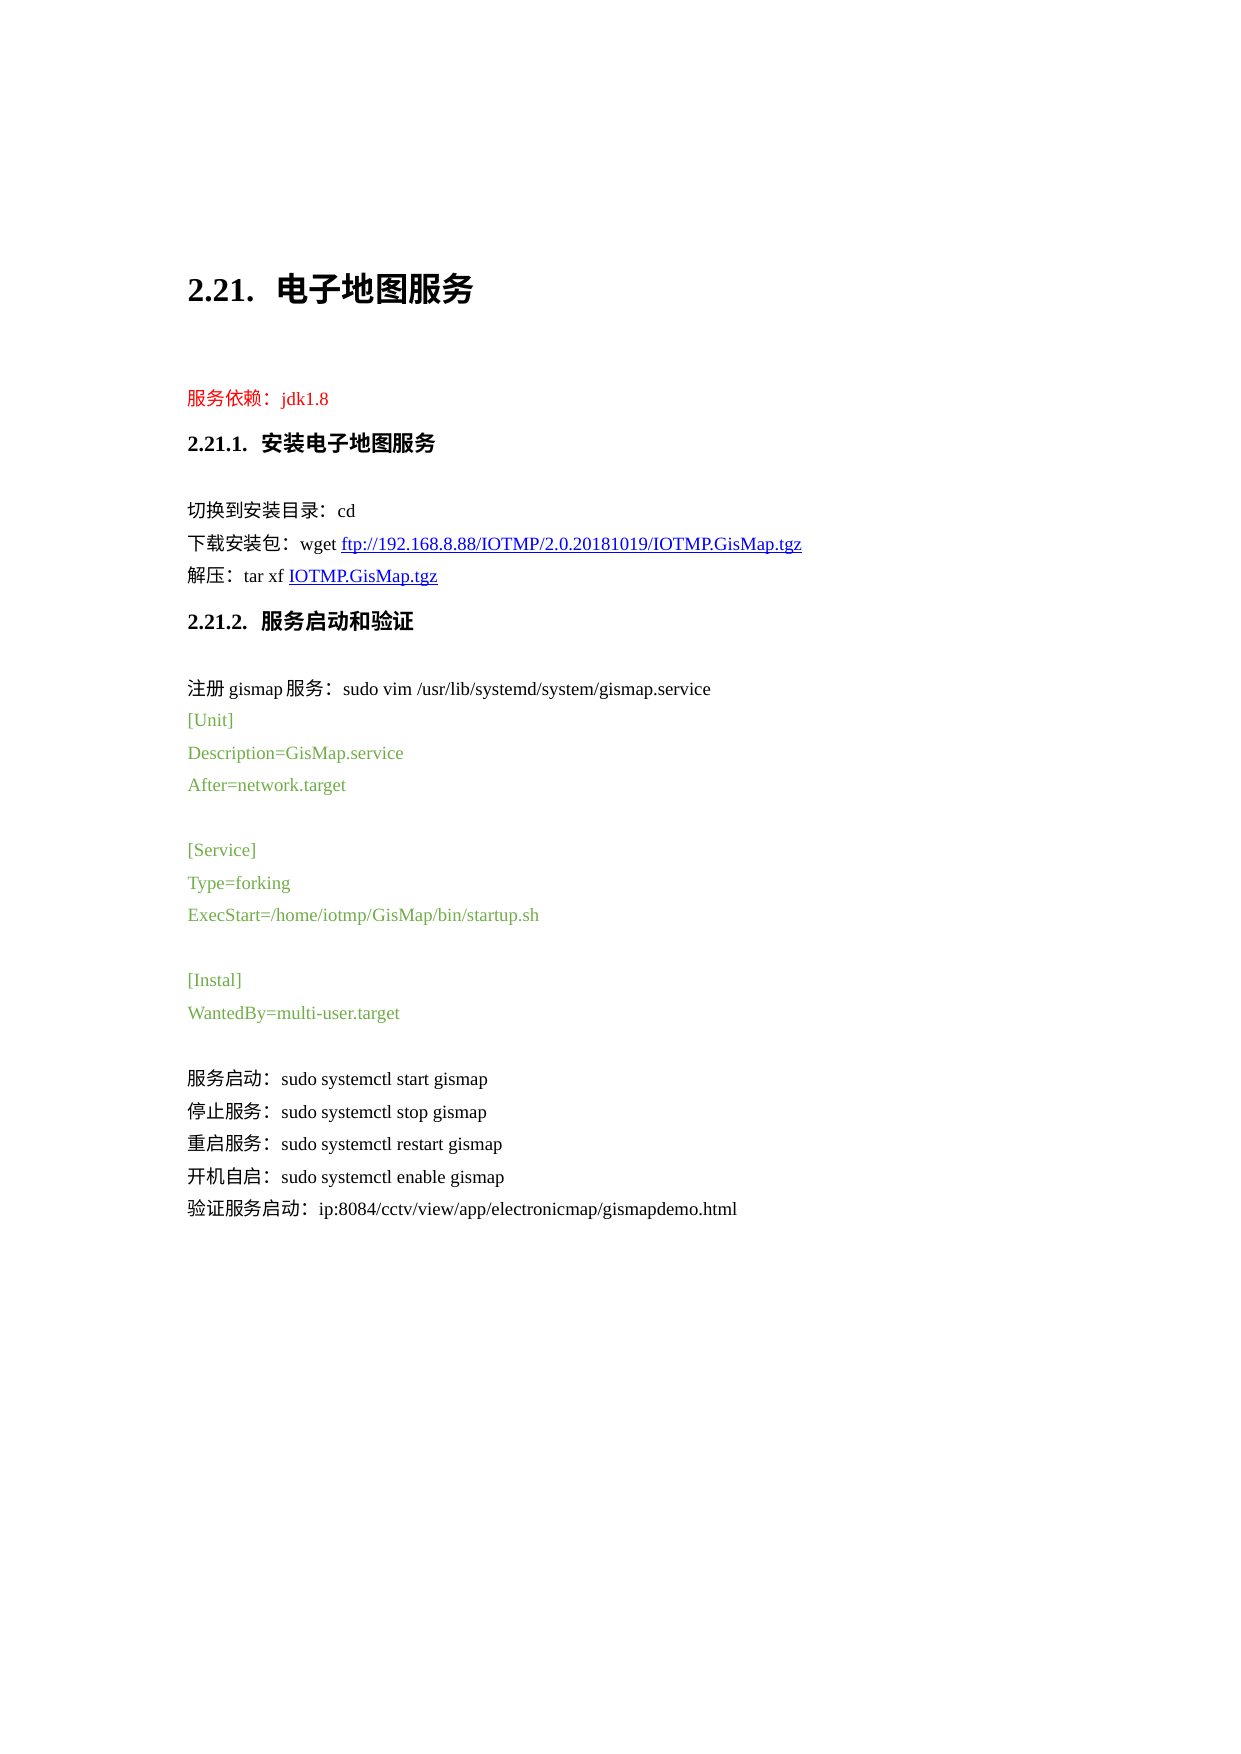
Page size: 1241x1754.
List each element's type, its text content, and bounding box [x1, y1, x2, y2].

subtitle 服务启动和验证 [187, 603, 1053, 636]
text Type=forking [187, 866, 1053, 899]
text 重启服务：sudo systemctl restart gismap [187, 1126, 1053, 1159]
subtitle 安装电子地图服务 [187, 426, 1053, 458]
text 注册gismap服务：sudo vim /usr/lib/systemd/system/gismap.service [187, 671, 1053, 704]
text WantedBy=multi-user.target [187, 996, 1053, 1029]
text 解压：tar xf IOTMP.GisMap.tgz [187, 558, 1053, 591]
text [Unit] [187, 704, 1053, 736]
text 开机自启：sudo systemctl enable gismap [187, 1159, 1053, 1191]
text 停止服务：sudo systemctl stop gismap [187, 1094, 1053, 1126]
text 服务依赖：jdk1.8 [187, 381, 1053, 413]
text 验证服务启动：ip:8084/cctv/view/app/electronicmap/gismapdemo.html [187, 1191, 1053, 1224]
text Description=GisMap.service [187, 736, 1053, 769]
text 服务启动：sudo systemctl start gismap [187, 1061, 1053, 1094]
text 切换到安装目录：cd [187, 493, 1053, 526]
subtitle 电子地图服务 [187, 254, 1053, 319]
text ExecStart=/home/iotmp/GisMap/bin/startup.sh [187, 899, 1053, 931]
text [Instal] [187, 964, 1053, 996]
text After=network.target [187, 769, 1053, 801]
text 下载安装包：wget ftp://192.168.8.88/IOTMP/2.0.20181019/IOTMP.GisMap.tgz [187, 526, 1053, 558]
text [Service] [187, 834, 1053, 866]
